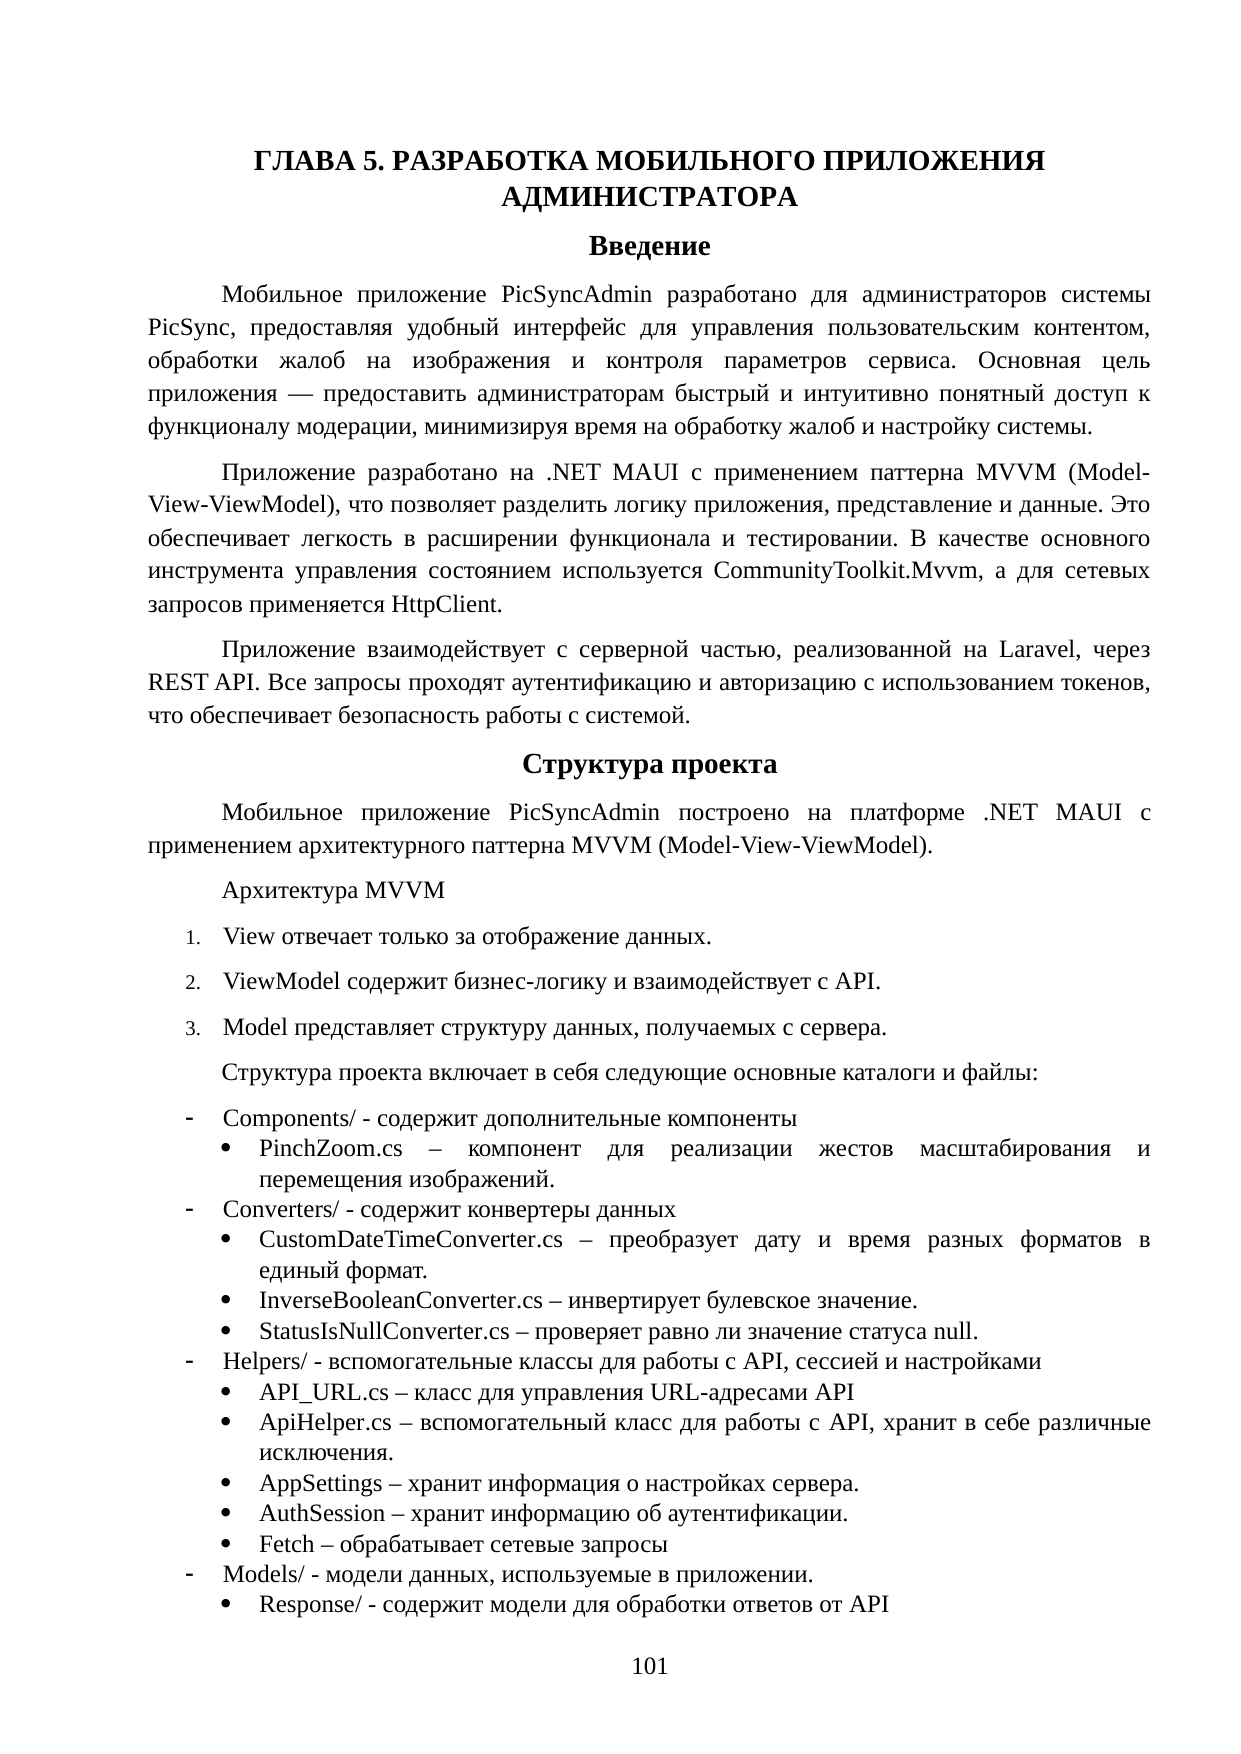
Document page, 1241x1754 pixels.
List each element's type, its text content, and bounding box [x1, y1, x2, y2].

list Response/ - содержит модели для обработки ответов от API [221, 1589, 1152, 1618]
list Helpers/ - вспомогательные классы для работы с API, сессией и настройками [185, 1346, 1152, 1375]
list View отвечает только за отображение данных. [185, 921, 1152, 949]
list CustomDateTimeConverter.cs – преобразует дату и время разных форматов в единый формат. [221, 1224, 1152, 1284]
subtitle Структура проекта [148, 746, 1152, 779]
text Структура проекта включает в себя следующие основные каталоги и файлы: [148, 1057, 1152, 1086]
list ViewModel содержит бизнес-логику и взаимодействует с API. [185, 966, 1152, 995]
list API_URL.cs – класс для управления URL-адресами API [221, 1377, 1152, 1405]
list Fetch – обрабатывает сетевые запросы [221, 1529, 1152, 1557]
list ApiHelper.cs – вспомогательный класс для работы с API, хранит в себе различные исключения. [221, 1407, 1152, 1466]
subtitle Введение [148, 228, 1152, 261]
text Приложение разработано на .NET MAUI с применением паттерна MVVM (Model-View-ViewModel), что позволяет разделить логику приложения, представление и данные. Это обеспечивает легкость в расширении функционала и тестировании. В качестве основного инструмента управления состоянием используется CommunityToolkit.Mvvm, а для сетевых запросов применяется HttpClient. [148, 457, 1152, 617]
list InverseBooleanConverter.cs – инвертирует булевское значение. [221, 1285, 1152, 1314]
list AuthSession – хранит информацию об аутентификации. [221, 1498, 1152, 1527]
text Мобильное приложение PicSyncAdmin разработано для администраторов системы PicSync, предоставляя удобный интерфейс для управления пользовательским контентом, обработки жалоб на изображения и контроля параметров сервиса. Основная цель приложения — предоставить администраторам быстрый и интуитивно понятный доступ к функционалу модерации, минимизируя время на обработку жалоб и настройку системы. [148, 279, 1152, 440]
list Model представляет структуру данных, получаемых с сервера. [185, 1012, 1152, 1041]
list StatusIsNullConverter.cs – проверяет равно ли значение статуса null. [221, 1316, 1152, 1344]
text Приложение взаимодействует с серверной частью, реализованной на Laravel, через REST API. Все запросы проходят аутентификацию и авторизацию с использованием токенов, что обеспечивает безопасность работы с системой. [148, 634, 1152, 729]
list Converters/ - содержит конвертеры данных [185, 1194, 1152, 1223]
list Components/ - содержит дополнительные компоненты [185, 1103, 1152, 1132]
text Архитектура MVVM [148, 875, 1152, 904]
list PinchZoom.cs – компонент для реализации жестов масштабирования и перемещения изображений. [221, 1133, 1152, 1192]
text Мобильное приложение PicSyncAdmin построено на платформе .NET MAUI с применением архитектурного паттерна MVVM (Model-View-ViewModel). [148, 797, 1152, 858]
list Models/ - модели данных, используемые в приложении. [185, 1559, 1152, 1588]
subtitle Глава 5. Разработка мобильного приложения администратора [148, 143, 1152, 213]
list AppSettings – хранит информация о настройках сервера. [221, 1468, 1152, 1497]
